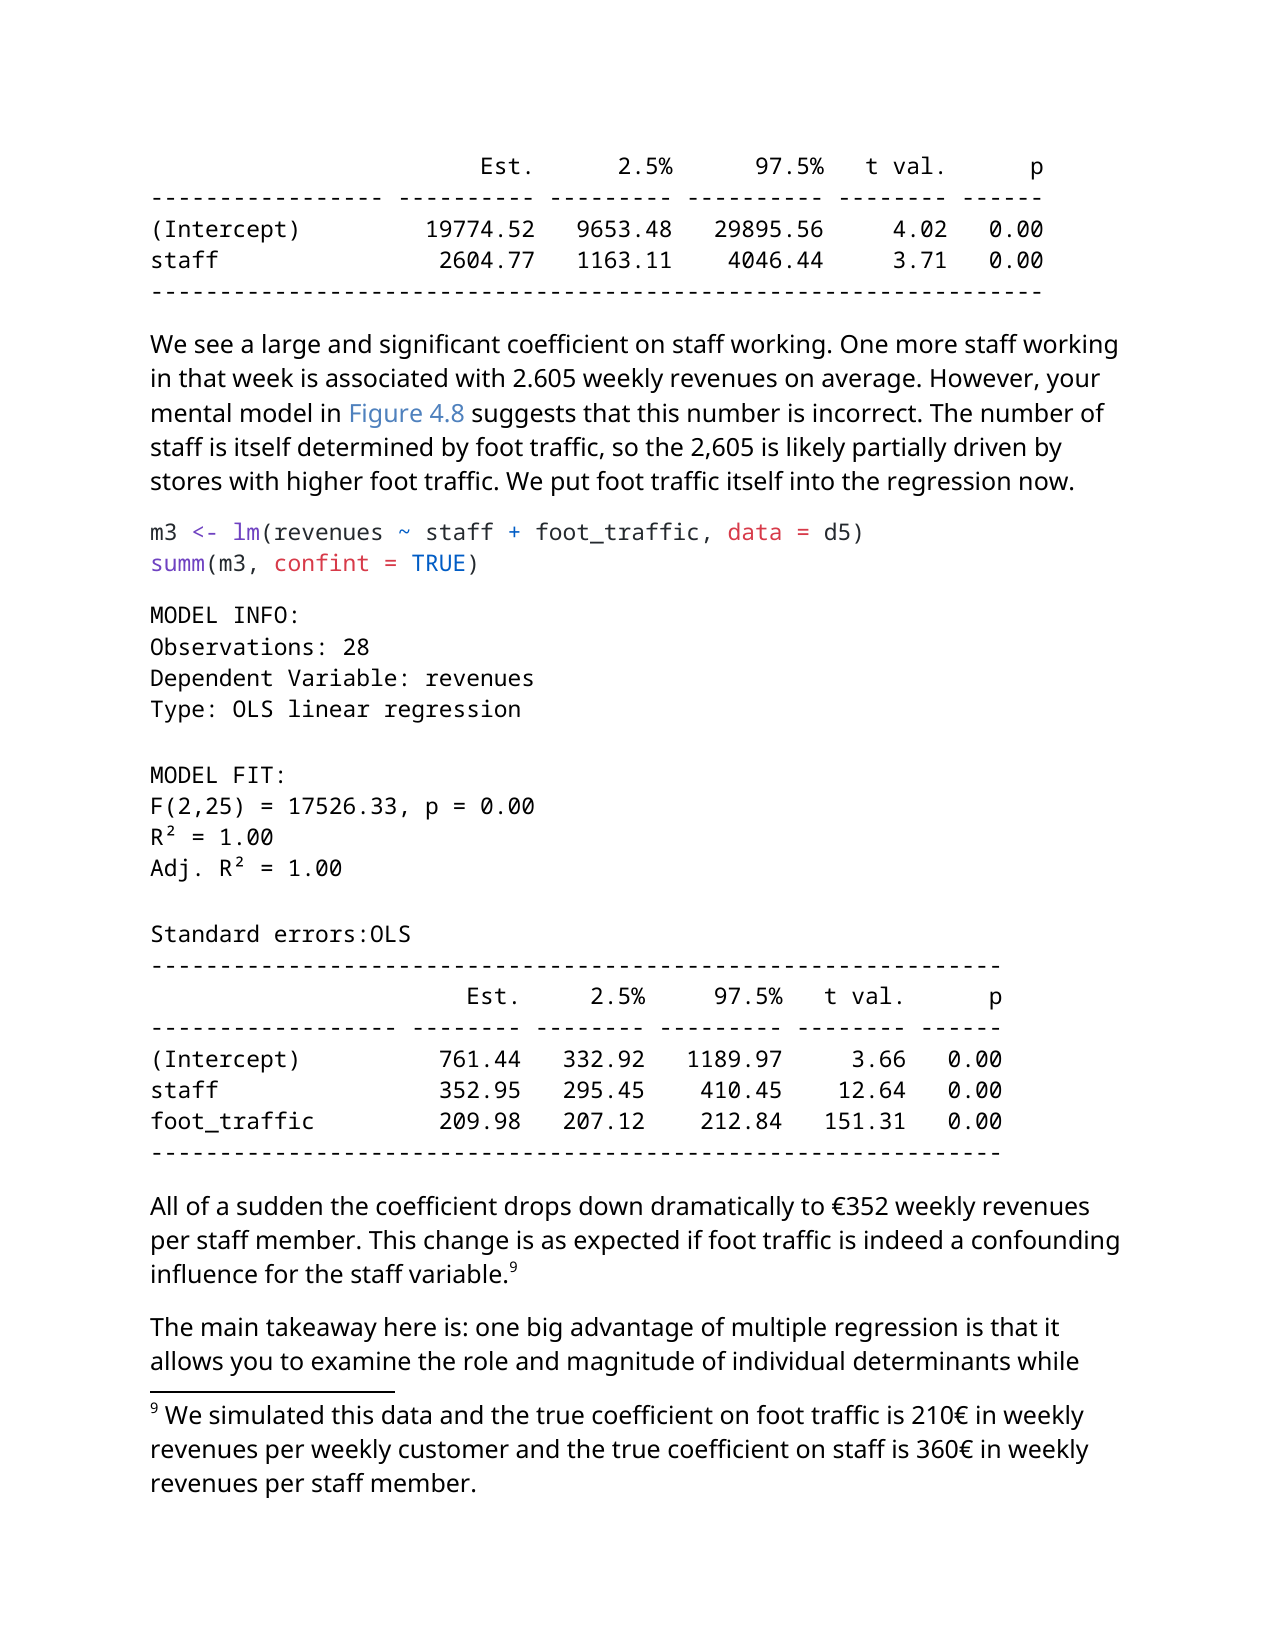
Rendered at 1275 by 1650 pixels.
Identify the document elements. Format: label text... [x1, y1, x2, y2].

text m3 <- lm(revenues ~ staff + foot_traffic, data = d5) summ(m3, confint = TRUE) [150, 516, 1125, 579]
text We see a large and significant coefficient on staff working. One more staff working in that week is associated with 2.605 weekly revenues on average. However, your mental model in Figure 4.8 suggests that this number is incorrect. The number of staff is itself determined by foot traffic, so the 2,605 is likely partially driven by stores with higher foot traffic. We put foot traffic itself into the regression now. [150, 327, 1125, 497]
text MODEL INFO: Observations: 28 Dependent Variable: revenues Type: OLS linear regression MODEL FIT: F(2,25) = 17526.33, p = 0.00 R² = 1.00 Adj. R² = 1.00 Standard errors:OLS -------------------------------------------------------------- Est. 2.5% 97.5% t val. p ------------------ -------- -------- --------- -------- ------ (Intercept) 761.44 332.92 1189.97 3.66 0.00 staff 352.95 295.45 410.45 12.64 0.00 foot_traffic 209.98 207.12 212.84 151.31 0.00 -------------------------------------------------------------- [150, 599, 1125, 1168]
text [150, 150, 1125, 306]
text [150, 1309, 1125, 1377]
text All of a sudden the coefficient drops down dramatically to €352 weekly revenues per staff member. This change is as expected if foot traffic is indeed a confounding influence for the staff variable. [150, 1188, 1125, 1291]
